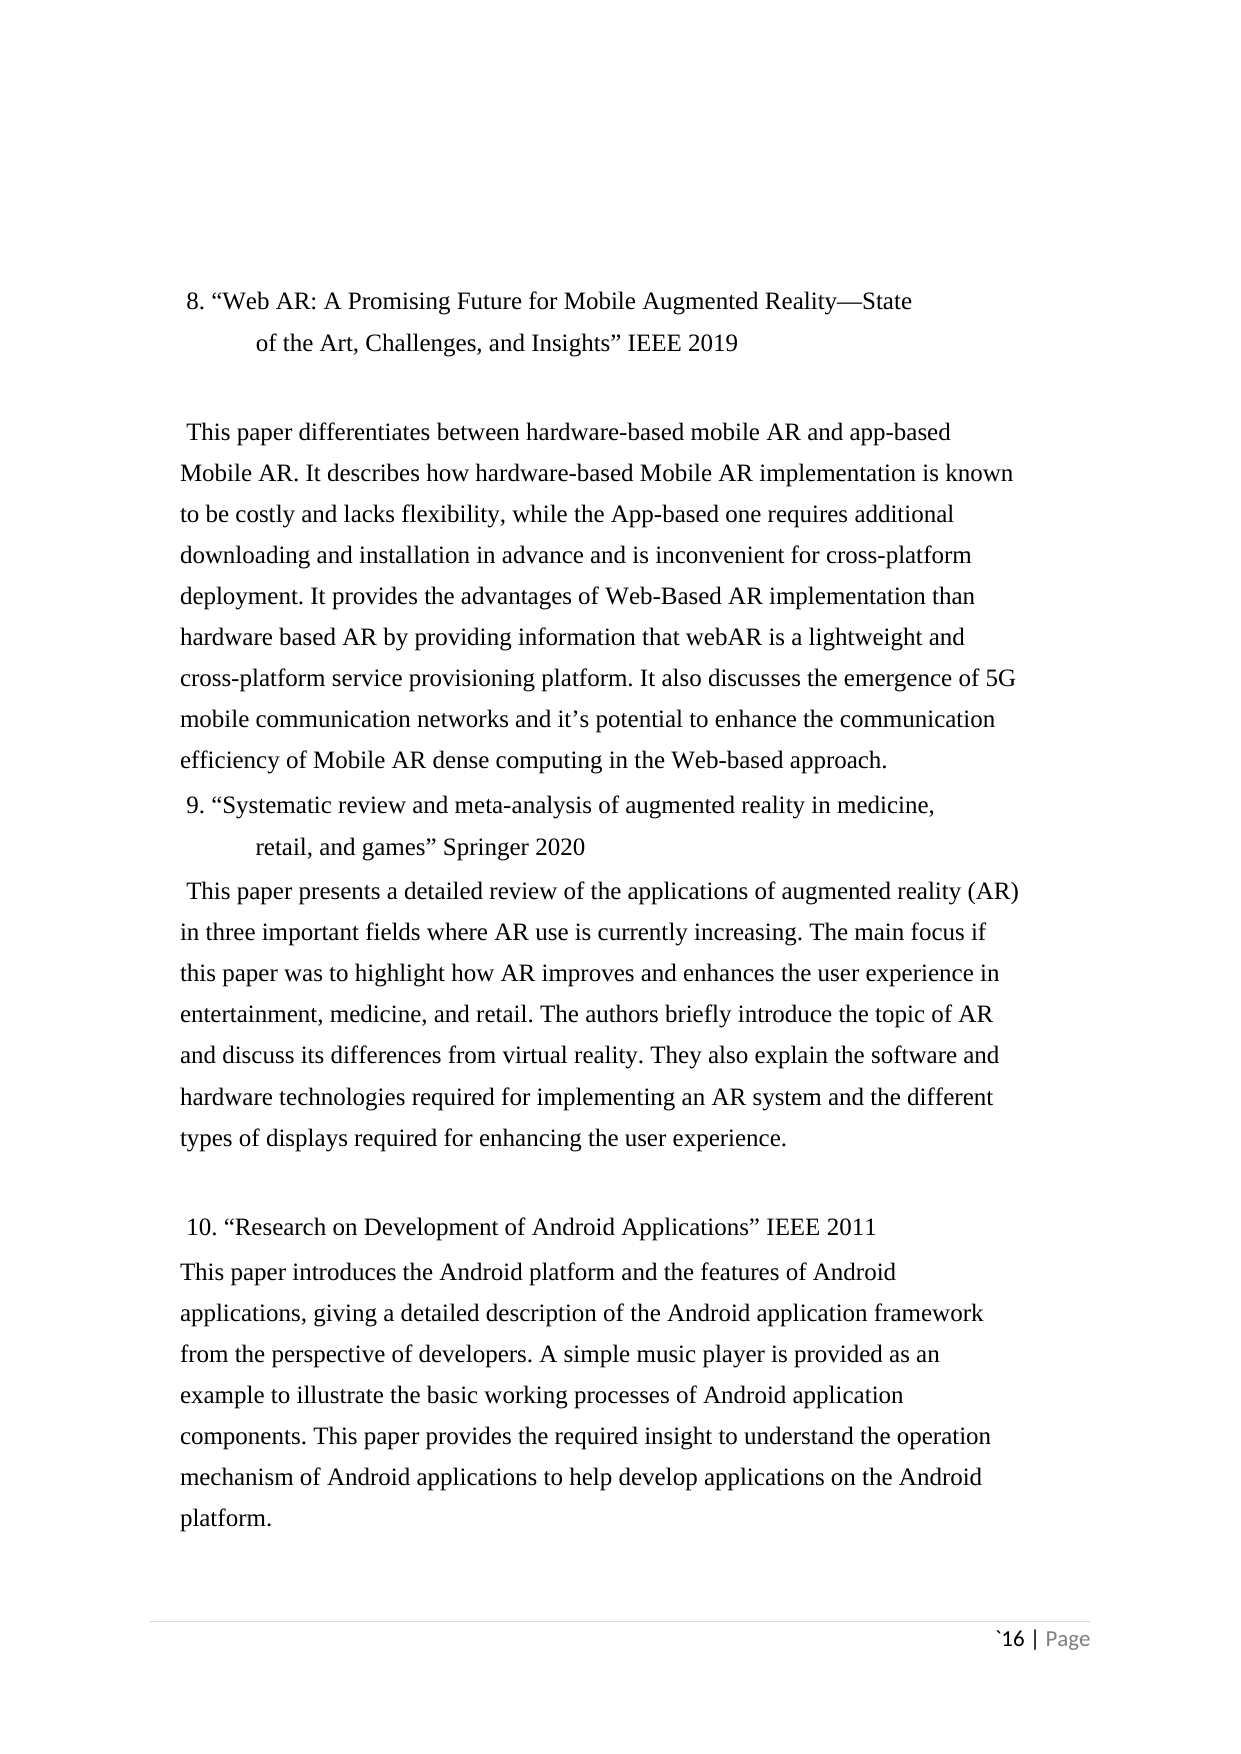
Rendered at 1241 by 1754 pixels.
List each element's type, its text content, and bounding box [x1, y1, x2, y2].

text This paper differentiates between hardware-based mobile AR and app-based Mobile AR. It describes how hardware-based Mobile AR implementation is known to be costly and lacks flexibility, while the App-based one requires additional downloading and installation in advance and is inconvenient for cross-platform deployment. It provides the advantages of Web-Based AR implementation than hardware based AR by providing information that webAR is a lightweight and cross-platform service provisioning platform. It also discusses the emergence of 5G mobile communication networks and it’s potential to enhance the communication efficiency of Mobile AR dense computing in the Web-based approach. [180, 417, 1018, 774]
text 8. “Web AR: A Promising Future for Mobile Augmented Reality—State of the Art, Challenges, and Insights” IEEE 2019 [180, 286, 937, 357]
text 9. “Systematic review and meta-analysis of augmented reality in medicine, retail, and games” Springer 2020 [180, 790, 959, 860]
text 10. “Research on Development of Android Applications” IEEE 2011 [180, 1212, 1025, 1241]
text This paper presents a detailed review of the applications of augmented reality (AR) in three important fields where AR use is currently increasing. The main focus if this paper was to highlight how AR improves and enhances the user experience in entertainment, medicine, and retail. The authors briefly introduce the topic of AR and discuss its differences from virtual reality. They also explain the software and hardware technologies required for implementing an AR system and the different types of displays required for enhancing the user experience. [180, 876, 1025, 1151]
text This paper introduces the Android platform and the features of Android applications, giving a detailed description of the Android application framework from the perspective of developers. A simple music player is provided as an example to illustrate the basic working processes of Android application components. This paper provides the required insight to understand the operation mechanism of Android applications to help develop applications on the Android platform. [180, 1257, 1025, 1532]
